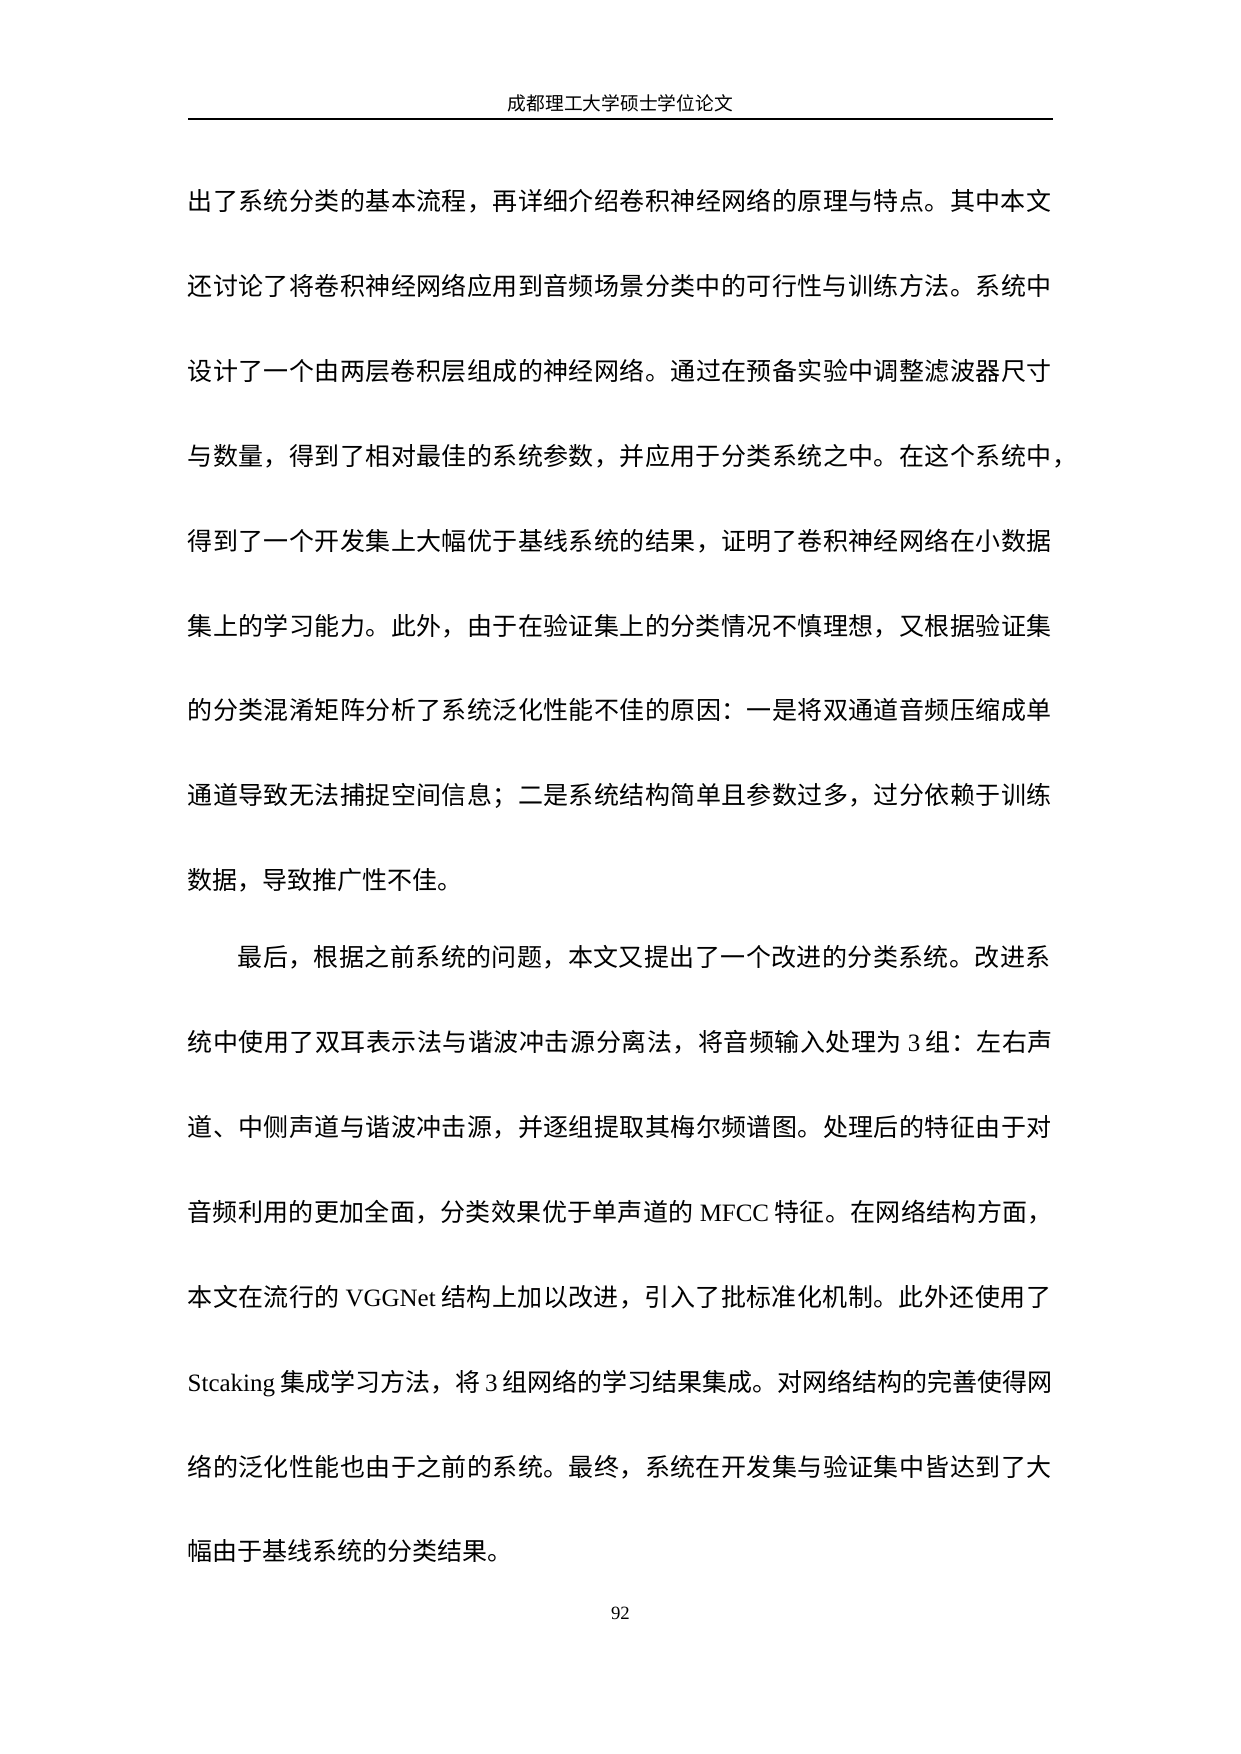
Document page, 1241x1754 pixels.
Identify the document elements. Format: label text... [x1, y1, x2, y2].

text 最后，根据之前系统的问题，本文又提出了一个改进的分类系统。改进系统中使用了双耳表示法与谐波冲击源分离法，将音频输入处理为3组：左右声道、中侧声道与谐波冲击源，并逐组提取其梅尔频谱图。处理后的特征由于对音频利用的更加全面，分类效果优于单声道的MFCC特征。在网络结构方面，本文在流行的VGGNet结构上加以改进，引入了批标准化机制。此外还使用了Stcaking集成学习方法，将3组网络的学习结果集成。对网络结构的完善使得网络的泛化性能也由于之前的系统。最终，系统在开发集与验证集中皆达到了大幅由于基线系统的分类结果。 [187, 922, 1053, 1584]
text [187, 166, 1053, 913]
